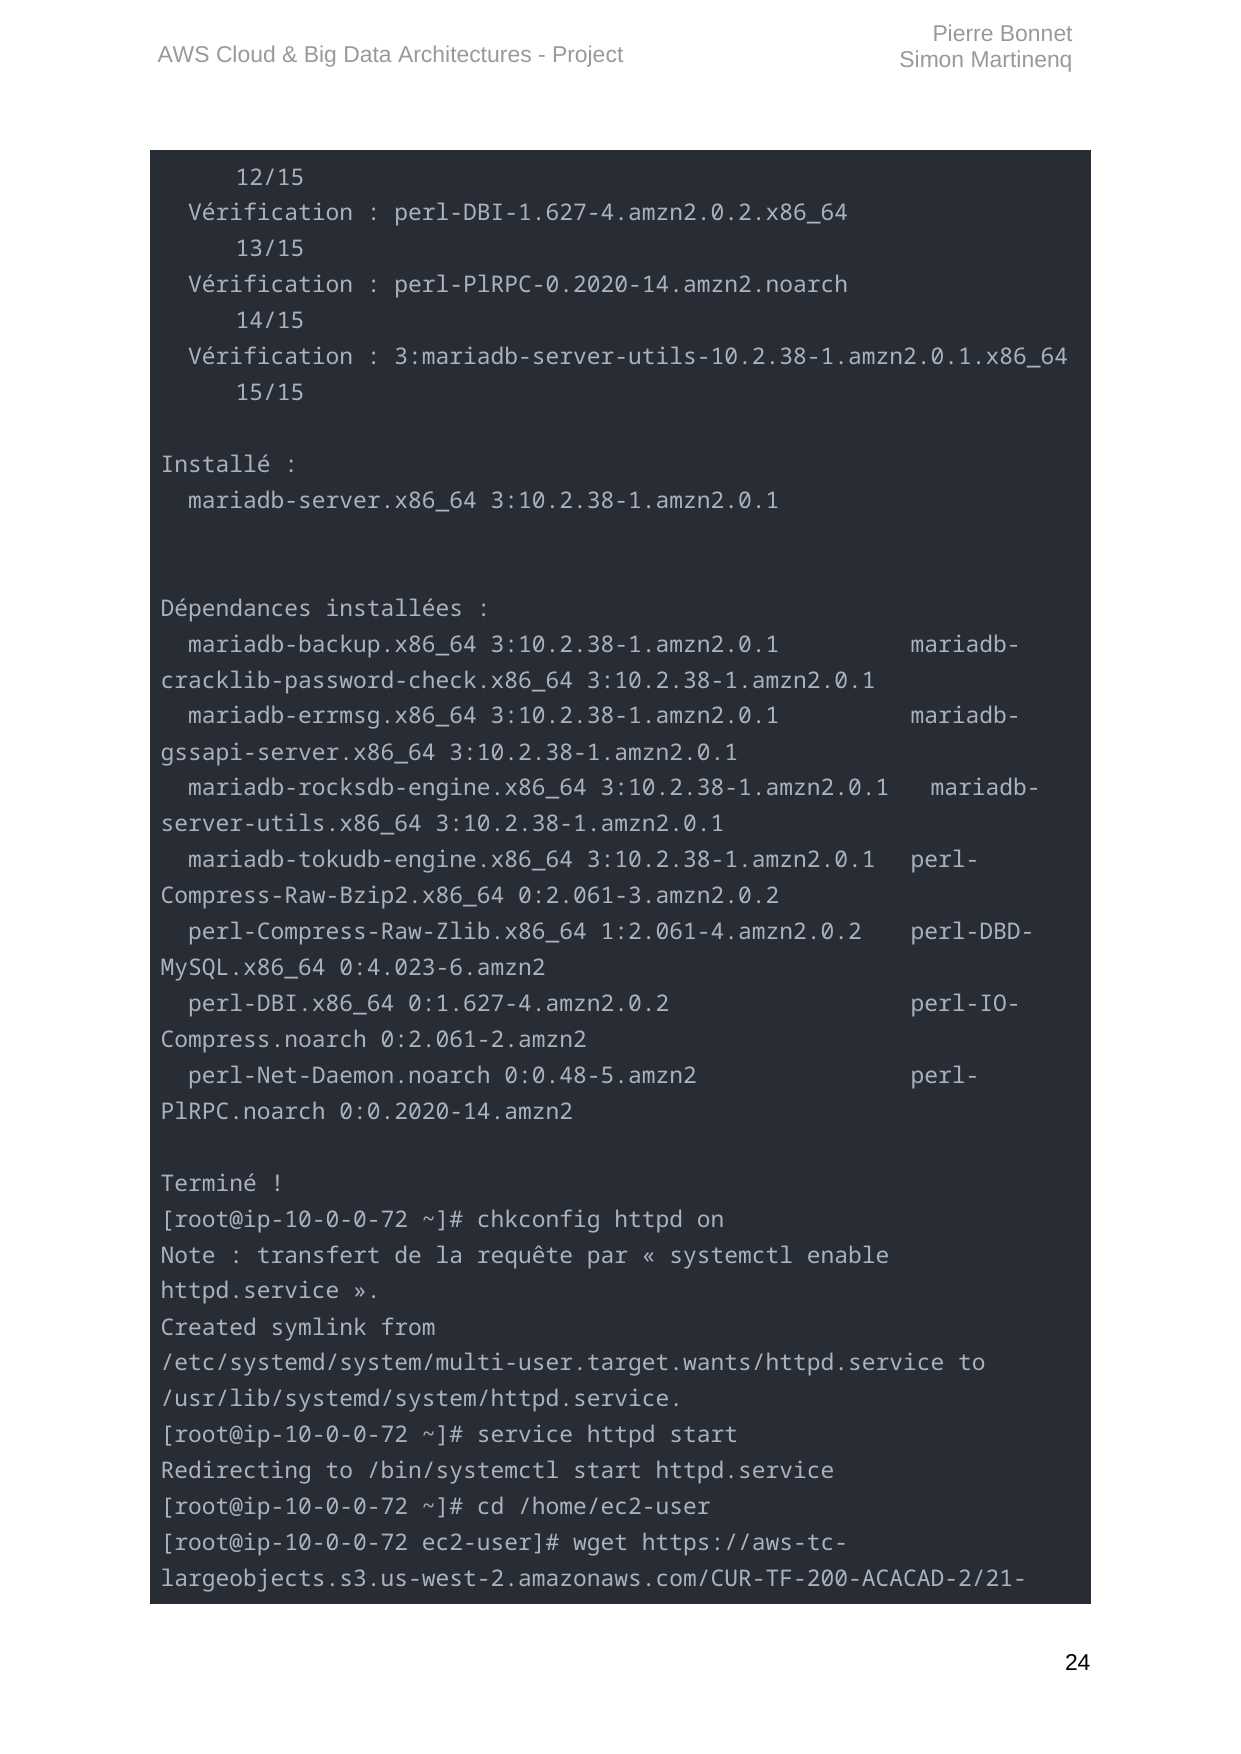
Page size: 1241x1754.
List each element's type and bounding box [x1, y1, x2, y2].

table_header [150, 150, 1091, 1604]
